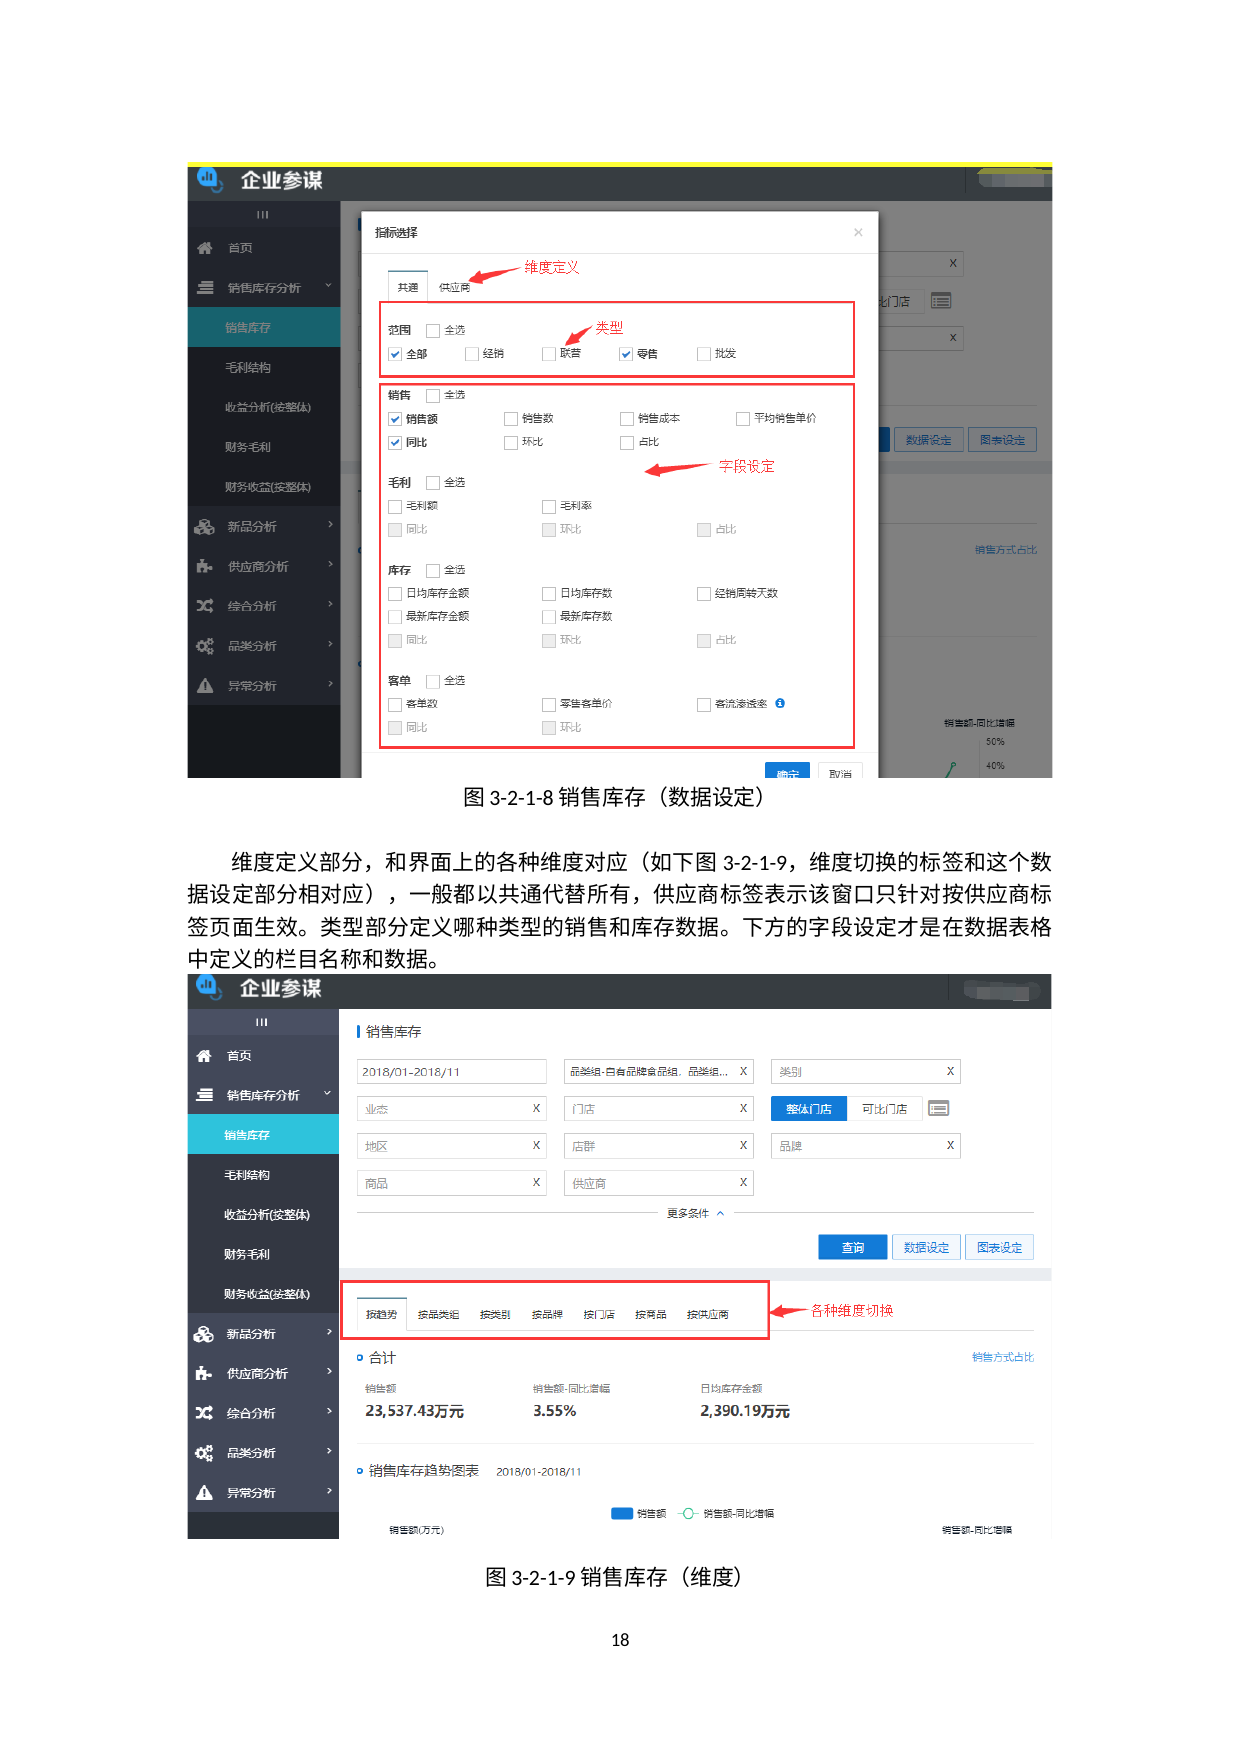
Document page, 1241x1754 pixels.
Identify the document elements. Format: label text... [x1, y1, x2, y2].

text 图3-2-1-9 销售库存（维度） [187, 1559, 1053, 1592]
text 维度定义部分，和界面上的各种维度对应（如下图3-2-1-9，维度切换的标签和这个数据设定部分相对应），一般都以共通代替所有，供应商标签表示该窗口只针对按供应商标签页面生效。类型部分定义哪种类型的销售和库存数据。下方的字段设定才是在数据表格中定义的栏目名称和数据。 [187, 844, 1053, 974]
picture [187, 974, 1052, 1539]
picture [187, 162, 1053, 778]
text 图3-2-1-8 销售库存（数据设定） [187, 779, 1053, 812]
